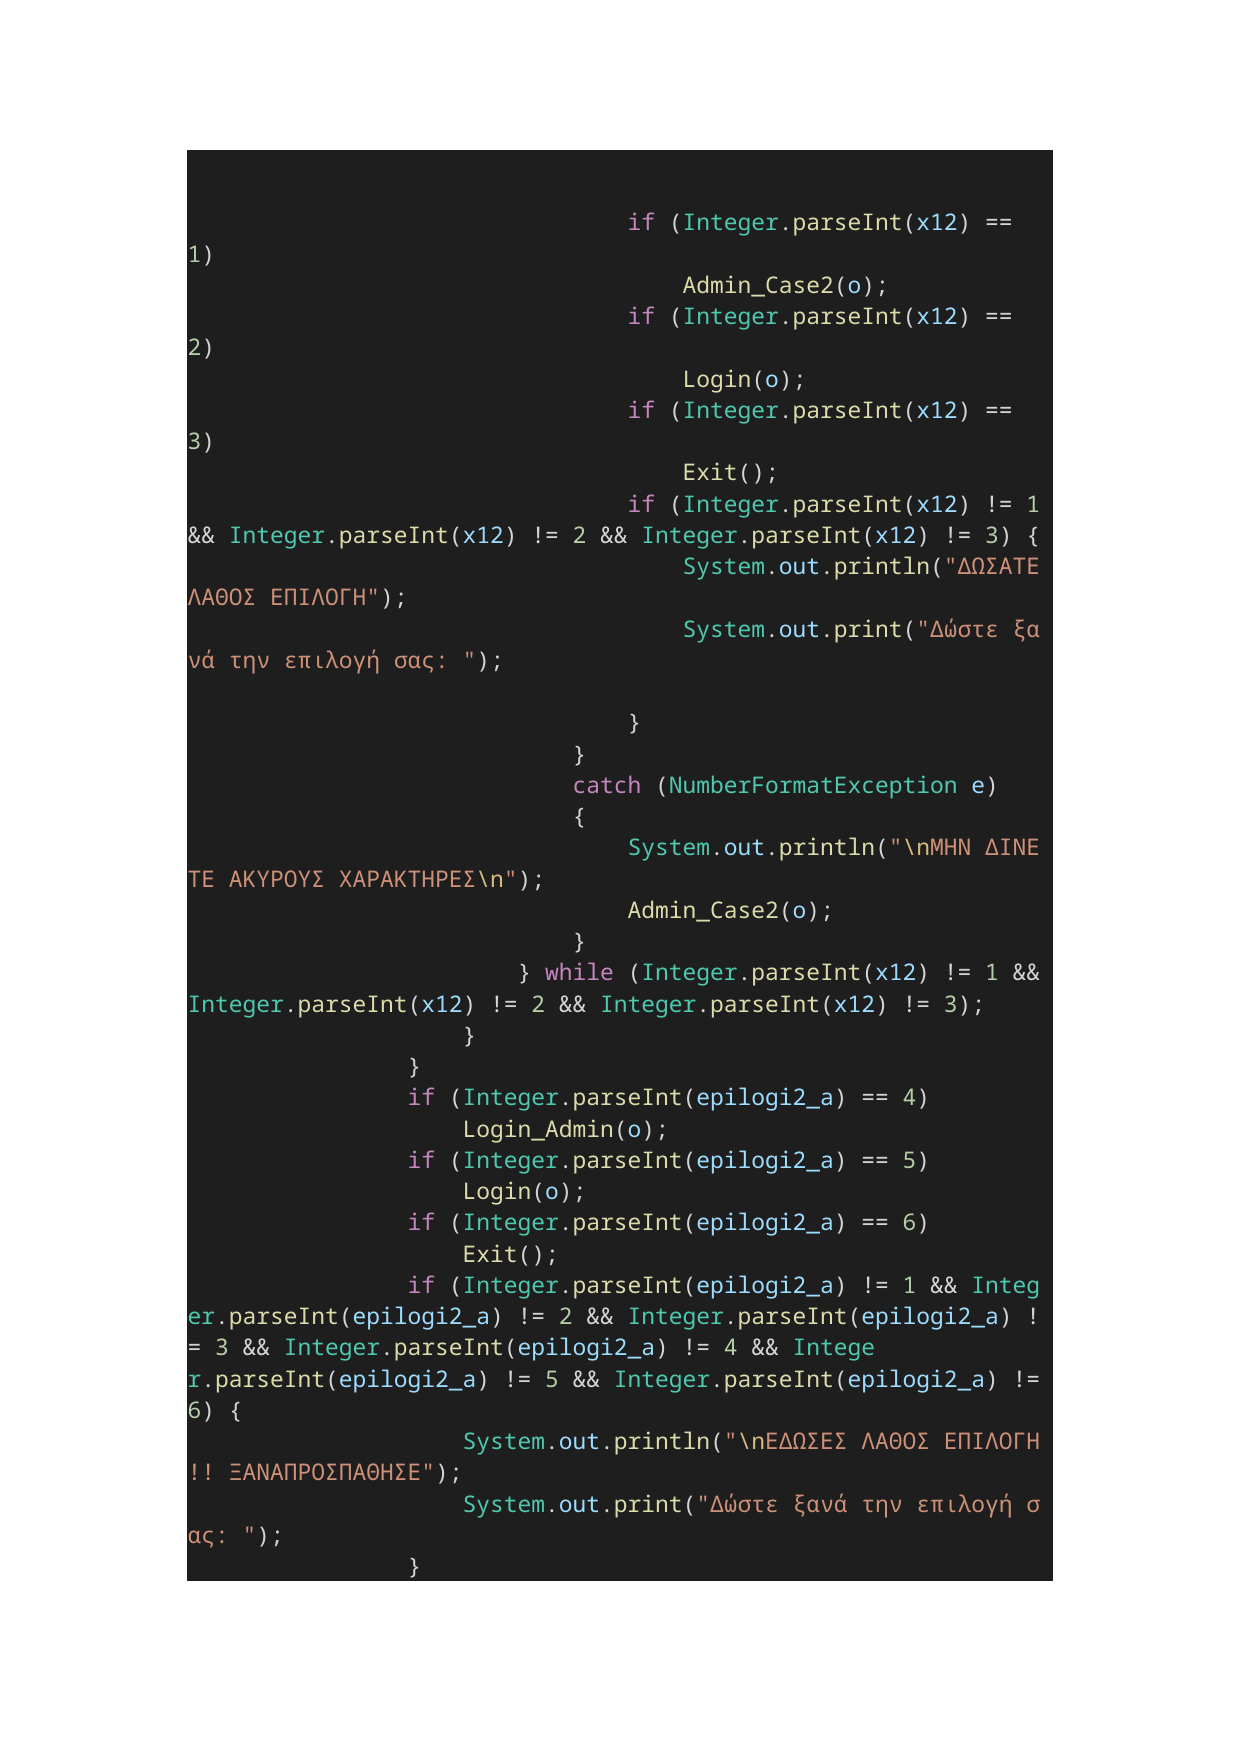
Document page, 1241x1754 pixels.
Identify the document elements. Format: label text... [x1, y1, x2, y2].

text Login(o); [187, 362, 1053, 394]
text if (Integer.parseInt(epilogi2_a) == 6) [187, 1206, 1053, 1237]
text System.out.println("ΔΩΣΑΤΕ ΛΑΘΟΣ ΕΠΙΛΟΓΗ"); [187, 550, 1053, 612]
text } [187, 1050, 1053, 1081]
text Admin_Case2(o); [187, 269, 1053, 300]
text if (Integer.parseInt(x12) == 1) [187, 206, 1053, 269]
text Login(o); [187, 1175, 1053, 1206]
text if (Integer.parseInt(epilogi2_a) == 4) [187, 1081, 1053, 1112]
text } [187, 1019, 1053, 1050]
text } [187, 925, 1053, 956]
text } [187, 737, 1053, 769]
text } [187, 1550, 1053, 1581]
text System.out.print("Δώστε ξανά την επιλογή σας: "); [187, 612, 1053, 675]
text if (Integer.parseInt(epilogi2_a) == 5) [187, 1144, 1053, 1175]
text System.out.println("\nΕΔΩΣΕΣ ΛΑΘΟΣ ΕΠΙΛΟΓΗ!! ΞΑΝΑΠΡΟΣΠΑΘΗΣΕ"); [187, 1425, 1053, 1487]
text Login_Admin(o); [187, 1112, 1053, 1144]
text } while (Integer.parseInt(x12) != 1 && Integer.parseInt(x12) != 2 && Integer.parseInt(x12) != 3); [187, 956, 1053, 1019]
text System.out.println("\nΜΗΝ ΔΙΝΕΤΕ ΑΚΥΡΟΥΣ ΧΑΡΑΚΤΗΡΕΣ\n"); [187, 831, 1053, 894]
text if (Integer.parseInt(x12) != 1 && Integer.parseInt(x12) != 2 && Integer.parseInt(x12) != 3) { [187, 487, 1053, 550]
text Admin_Case2(o); [187, 894, 1053, 925]
text } [187, 706, 1053, 737]
text if (Integer.parseInt(x12) == 3) [187, 394, 1053, 456]
text if (Integer.parseInt(x12) == 2) [187, 300, 1053, 362]
text System.out.print("Δώστε ξανά την επιλογή σας: "); [187, 1487, 1053, 1550]
text catch (NumberFormatException e) [187, 769, 1053, 800]
text Exit(); [187, 456, 1053, 487]
text { [187, 800, 1053, 831]
text if (Integer.parseInt(epilogi2_a) != 1 && Integer.parseInt(epilogi2_a) != 2 && Integer.parseInt(epilogi2_a) != 3 && Integer.parseInt(epilogi2_a) != 4 && Integer.parseInt(epilogi2_a) != 5 && Integer.parseInt(epilogi2_a) != 6) { [187, 1269, 1053, 1425]
text Exit(); [187, 1237, 1053, 1269]
